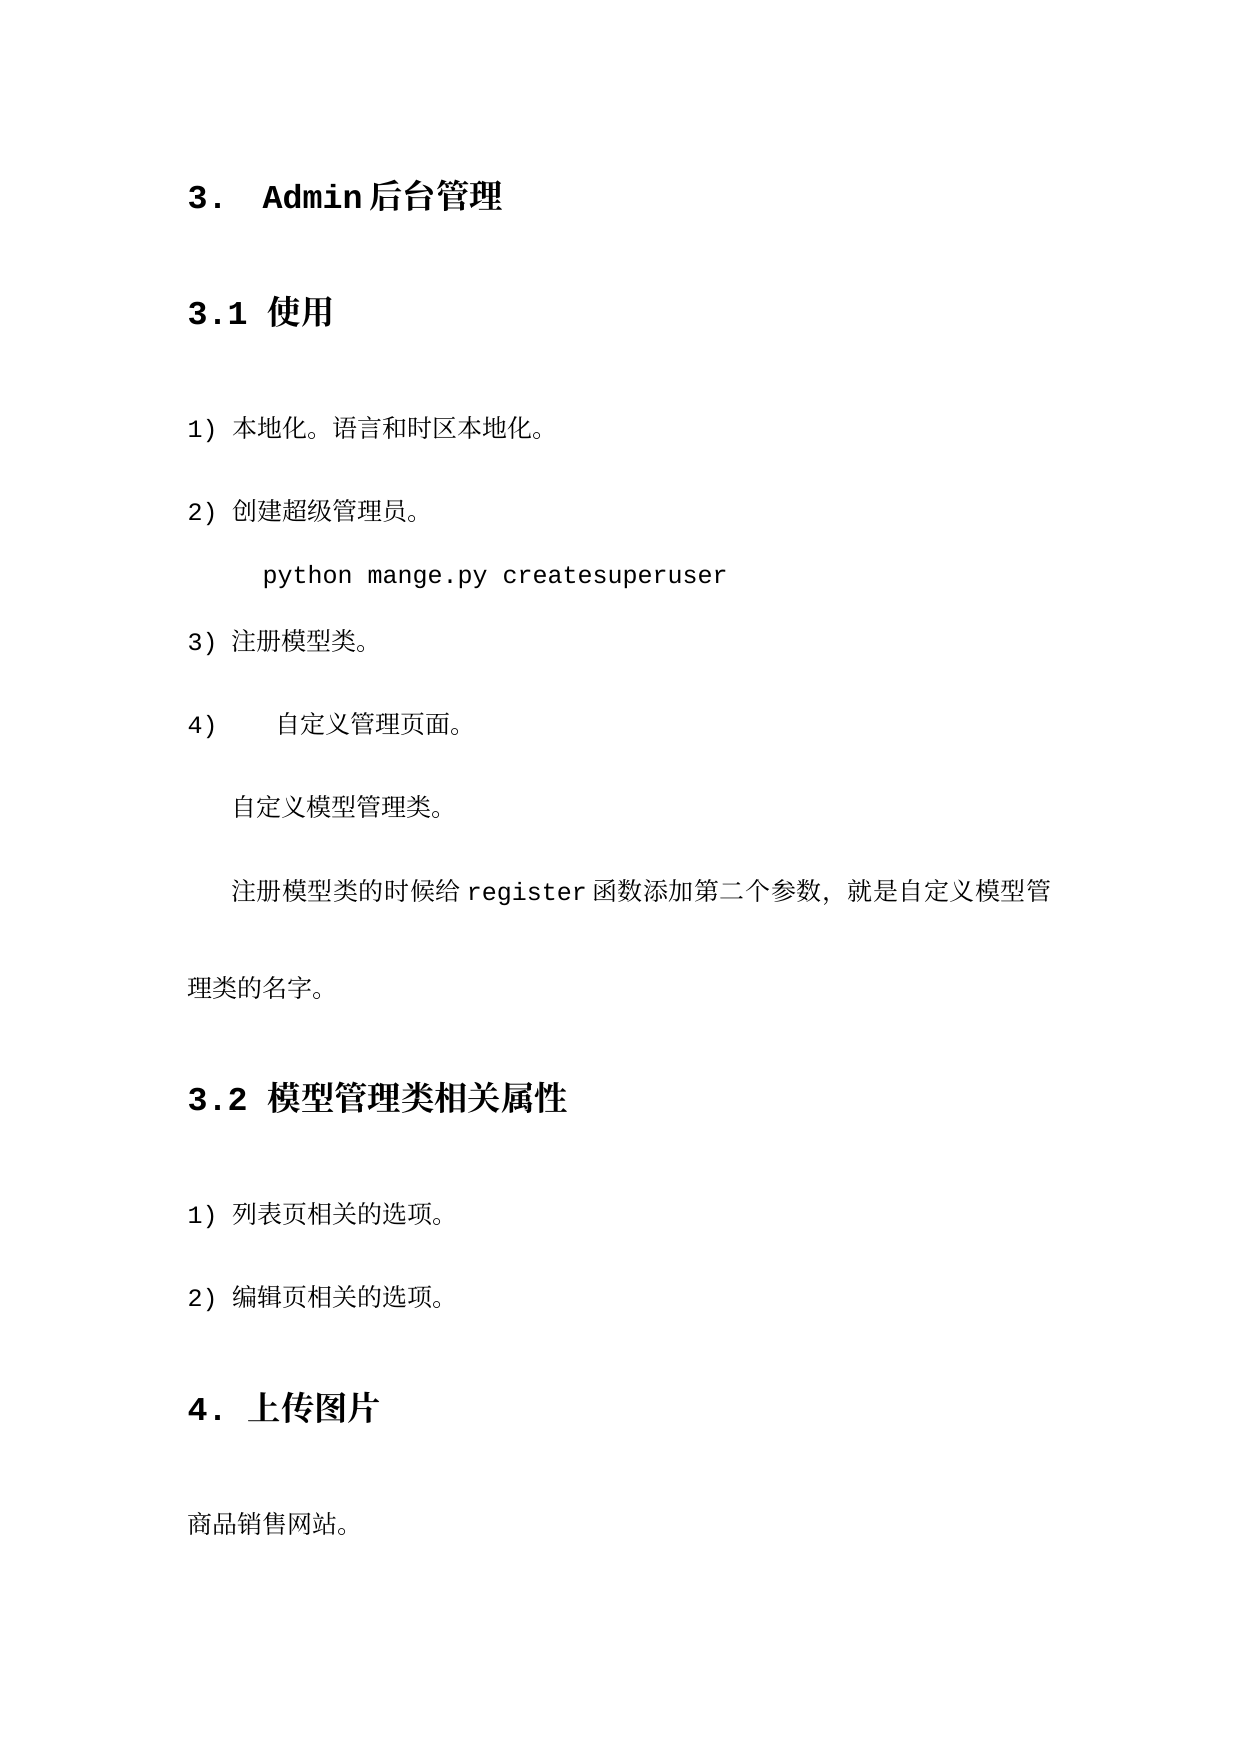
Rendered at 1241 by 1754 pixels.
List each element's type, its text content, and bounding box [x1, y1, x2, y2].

text 注册模型类的时候给register函数添加第二个参数，就是自定义模型管理类的名字。 [187, 857, 1053, 1019]
text 1) 列表页相关的选项。 [187, 1181, 1053, 1246]
text 商品销售网站。 [187, 1490, 1053, 1555]
text 2) 编辑页相关的选项。 [187, 1264, 1053, 1329]
list python mange.py createsuperuser [262, 561, 1053, 593]
text 3) 注册模型类。 [187, 607, 1053, 672]
text 4) 自定义管理页面。 [187, 691, 1053, 756]
subtitle Admin后台管理 [187, 162, 1053, 227]
text 自定义模型管理类。 [187, 774, 1053, 839]
subtitle 3.1 使用 [187, 278, 1053, 343]
text 2) 创建超级管理员。 [187, 478, 1053, 543]
text 1) 本地化。语言和时区本地化。 [187, 394, 1053, 459]
subtitle 4. 上传图片 [187, 1374, 1053, 1439]
subtitle 3.2 模型管理类相关属性 [187, 1064, 1053, 1129]
